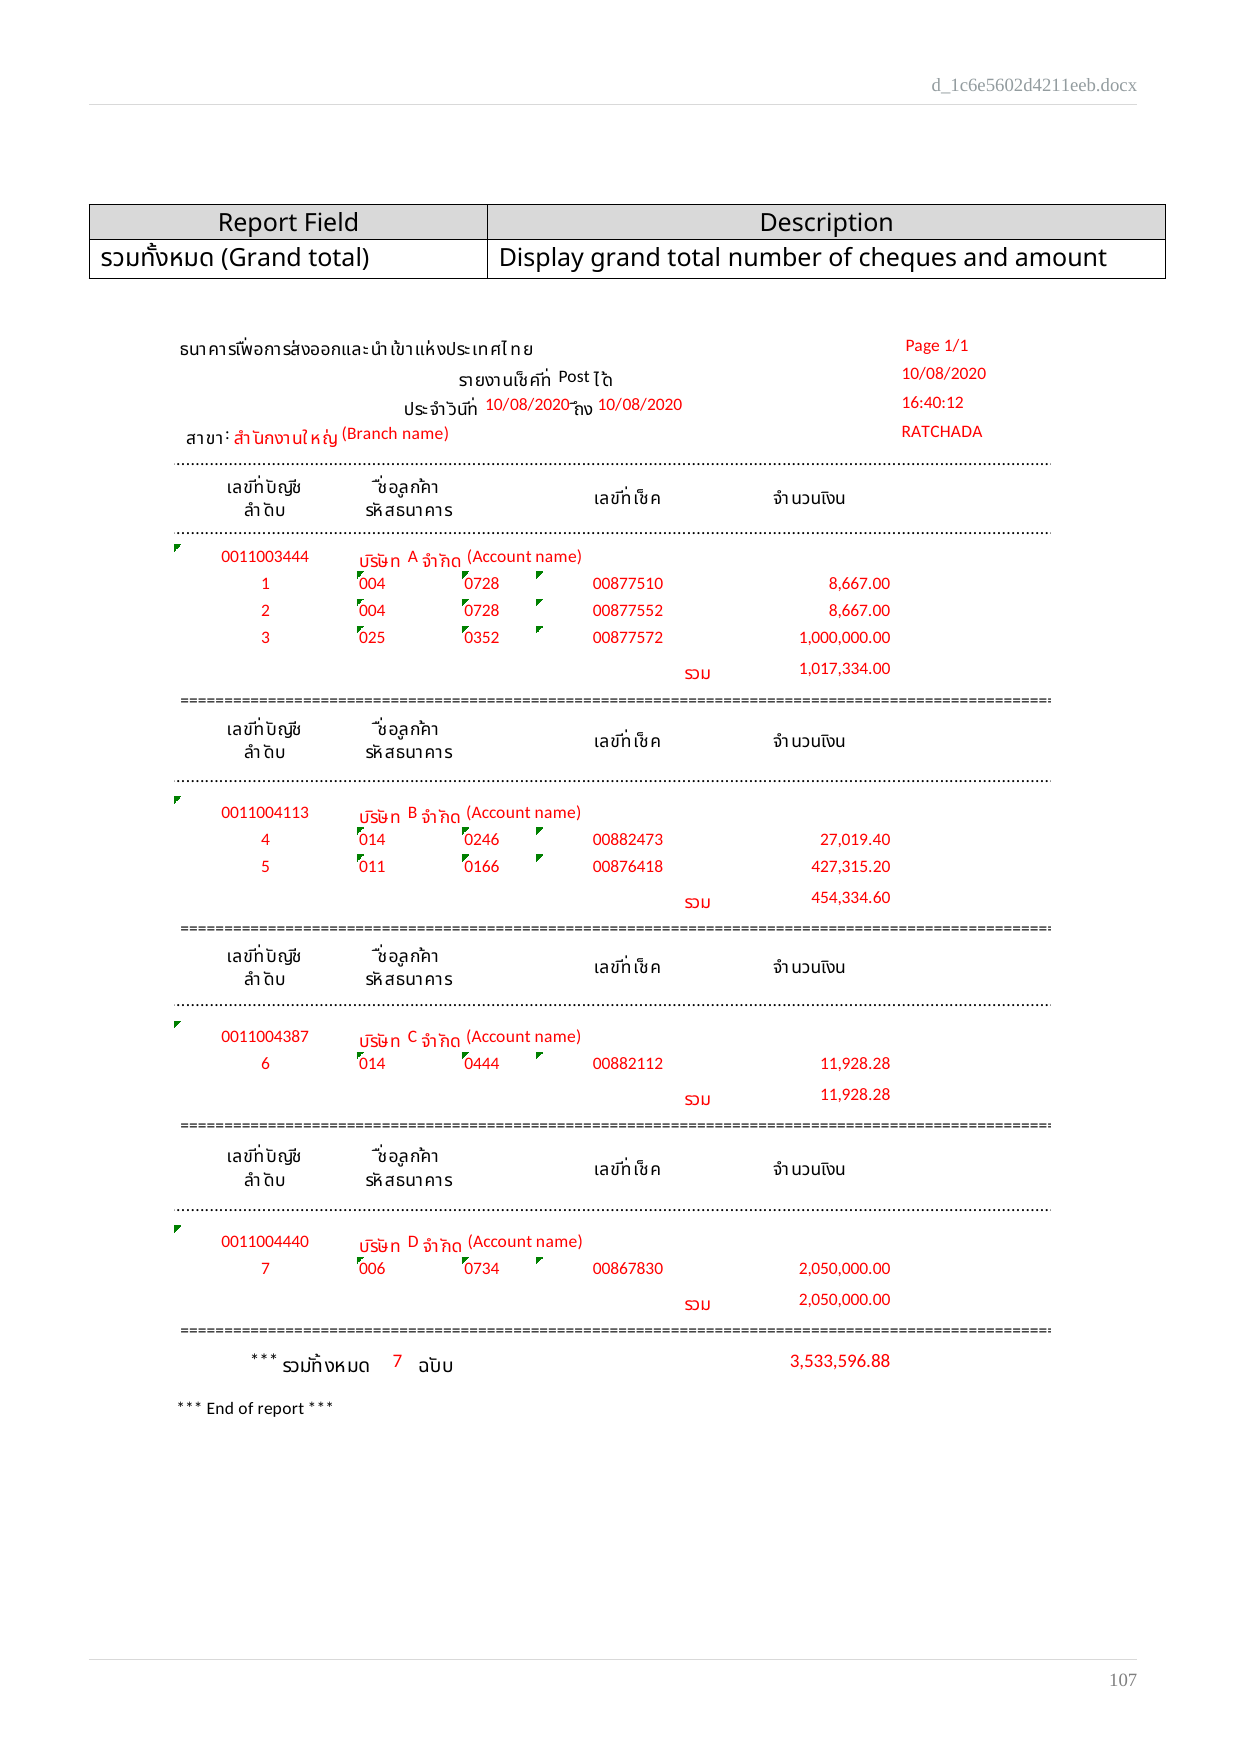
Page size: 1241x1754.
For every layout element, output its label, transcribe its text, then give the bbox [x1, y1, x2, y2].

table_cell Display grand total number of cheques and amount [488, 240, 1165, 278]
table_cell รวมทั้งหมด (Grand total) [90, 240, 487, 278]
table_header Description [488, 205, 1165, 239]
table_header Report Field [90, 205, 487, 239]
